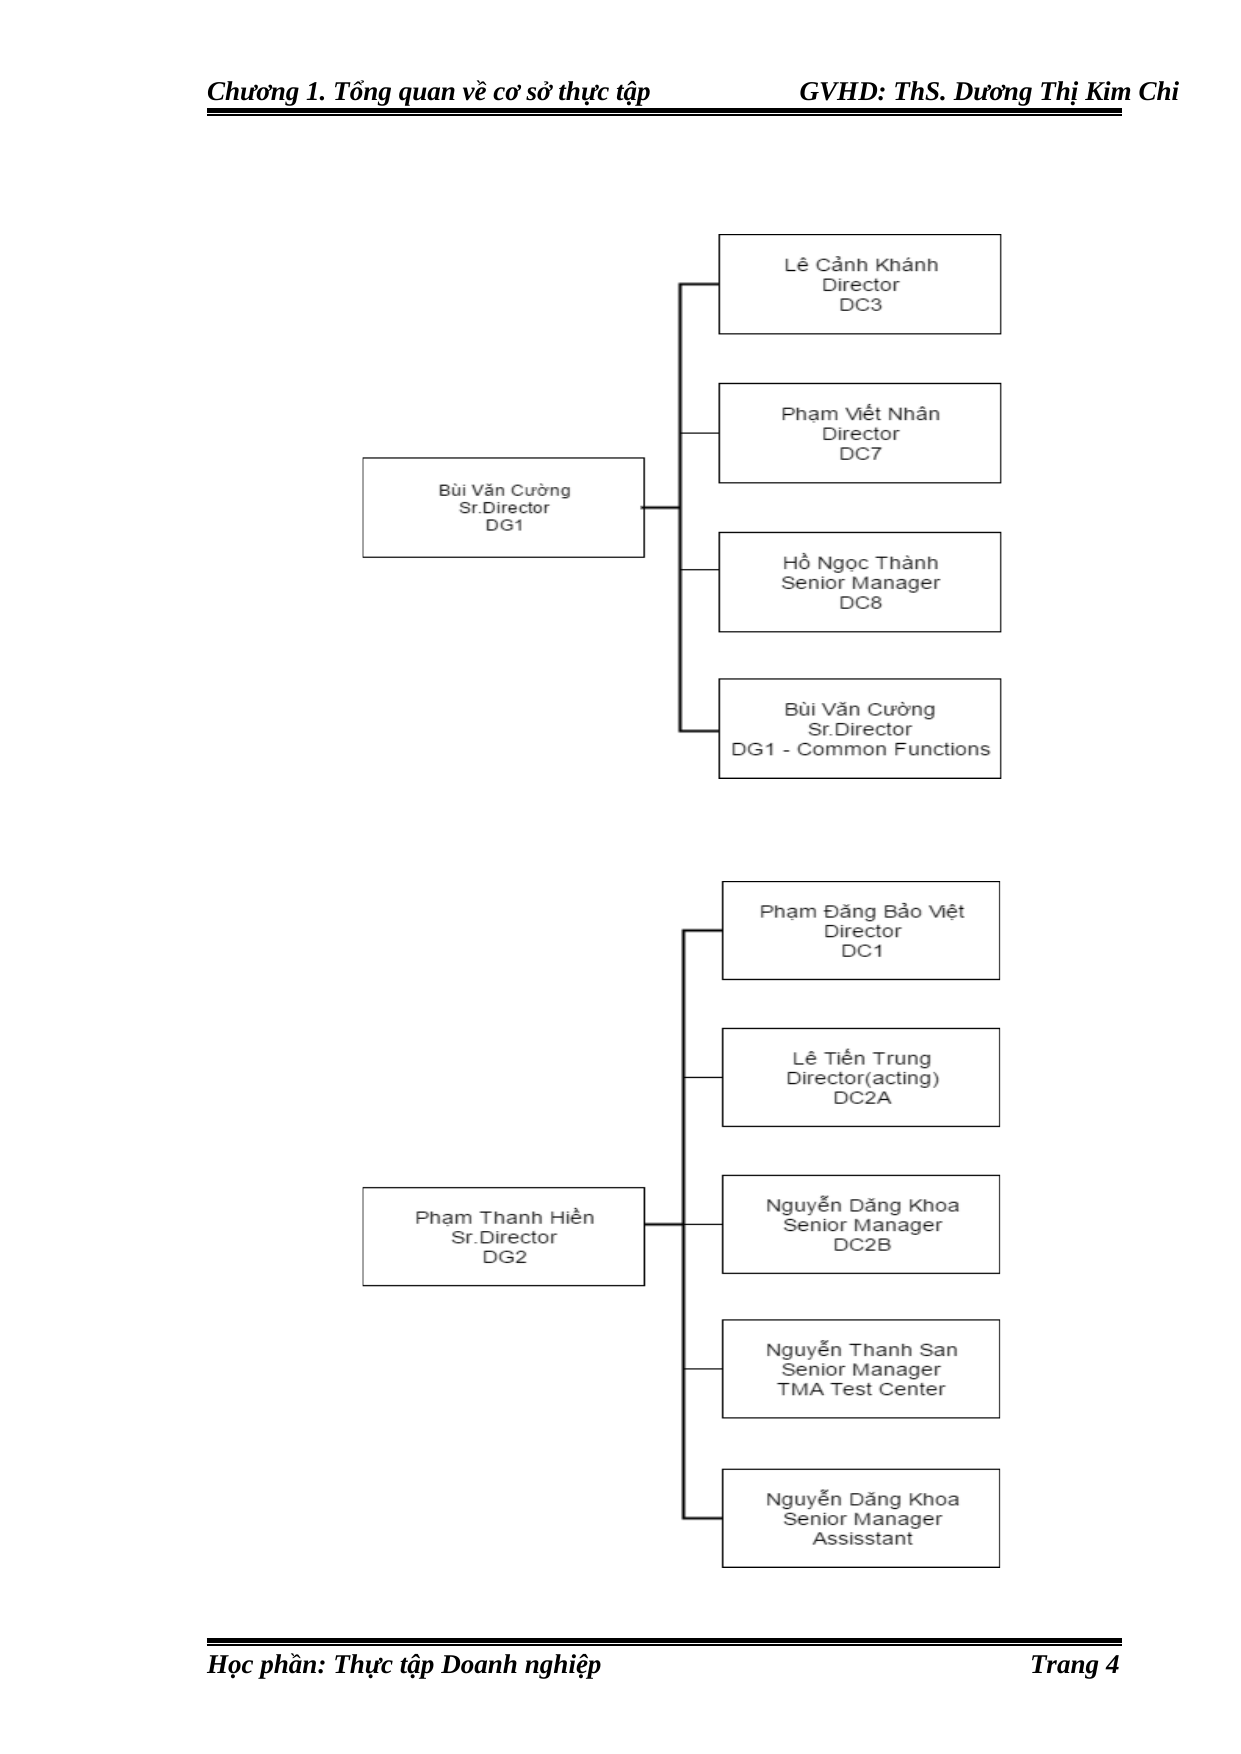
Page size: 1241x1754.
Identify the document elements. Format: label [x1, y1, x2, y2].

picture [362, 881, 1001, 1568]
picture [362, 234, 1002, 779]
